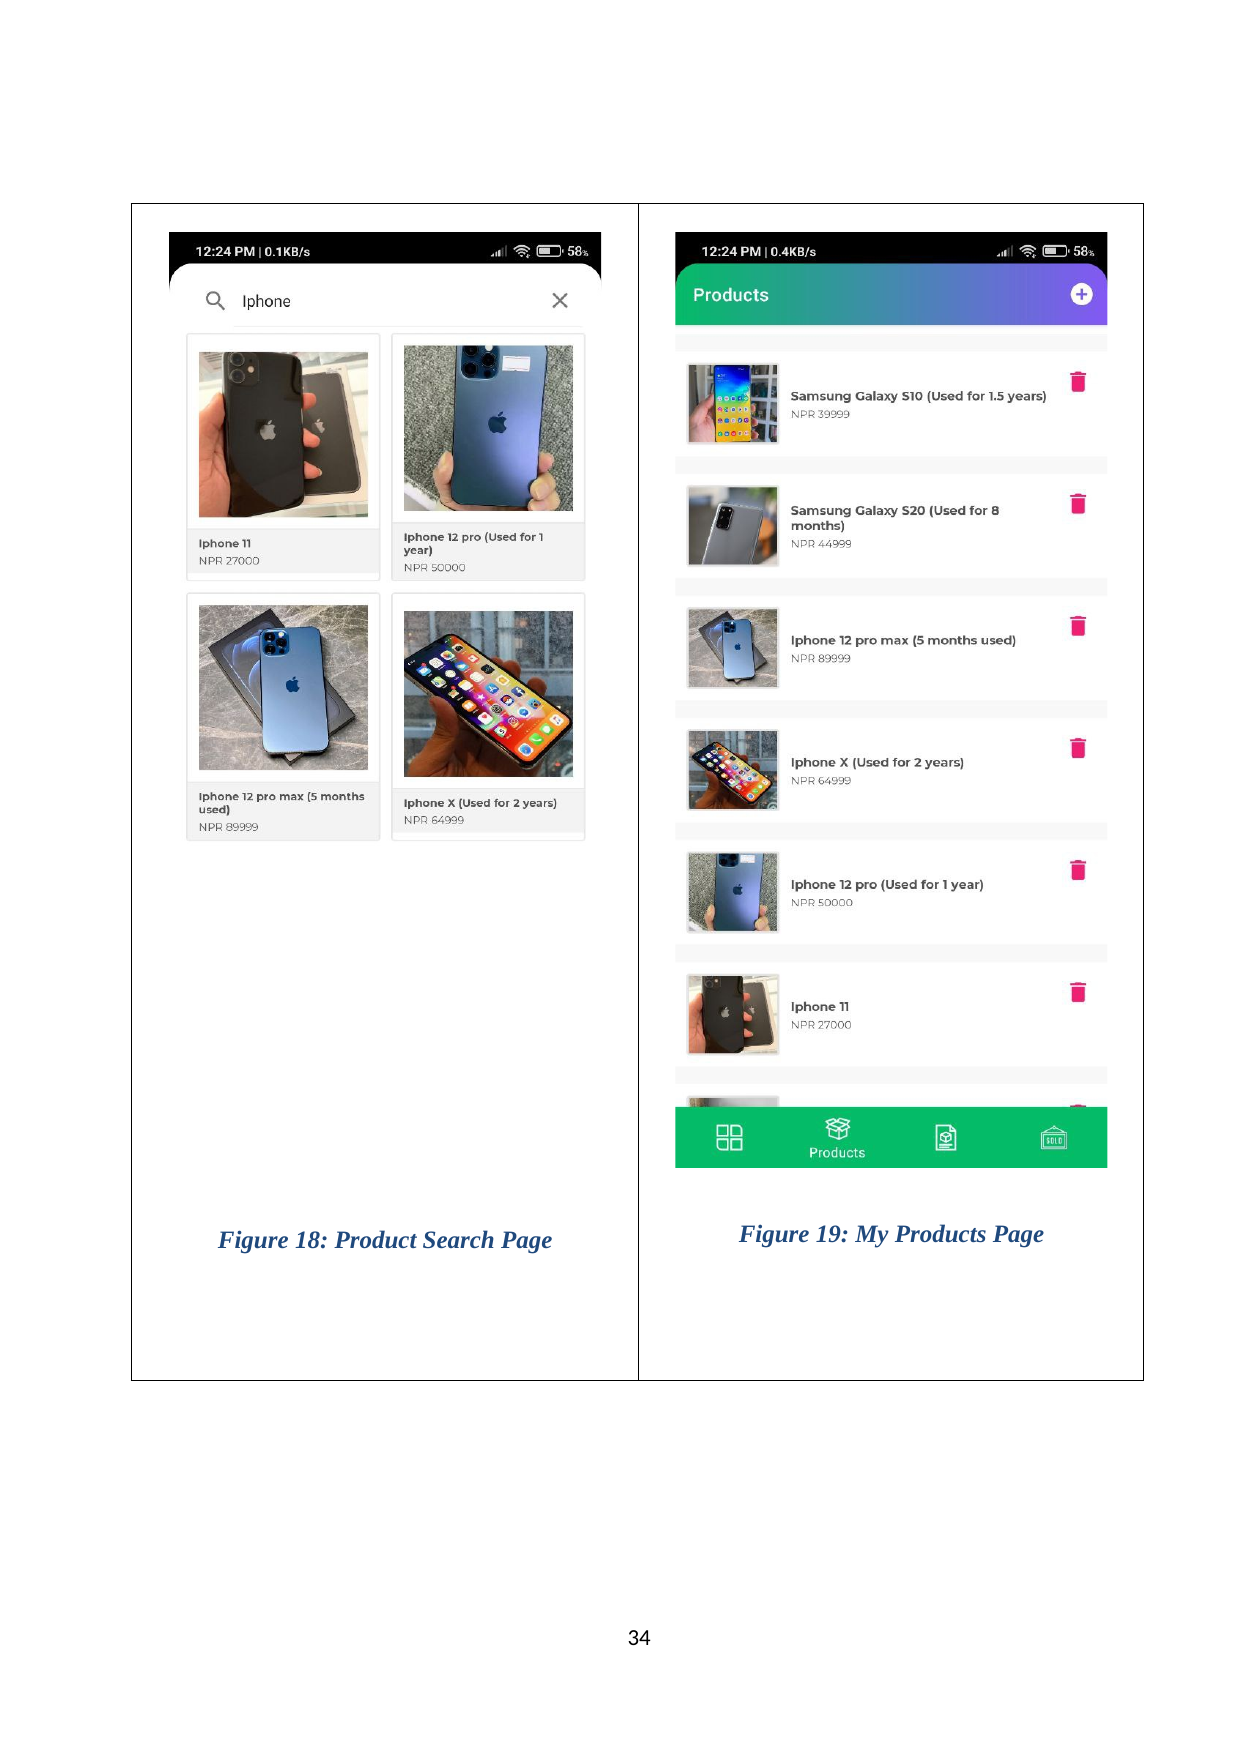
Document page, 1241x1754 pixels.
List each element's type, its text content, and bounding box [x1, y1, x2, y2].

table_header Figure 19: My Products Page [639, 204, 1143, 1379]
table_header Figure 18: Product Search Page [132, 204, 638, 1379]
picture [675, 232, 1108, 1168]
picture [169, 232, 602, 1168]
